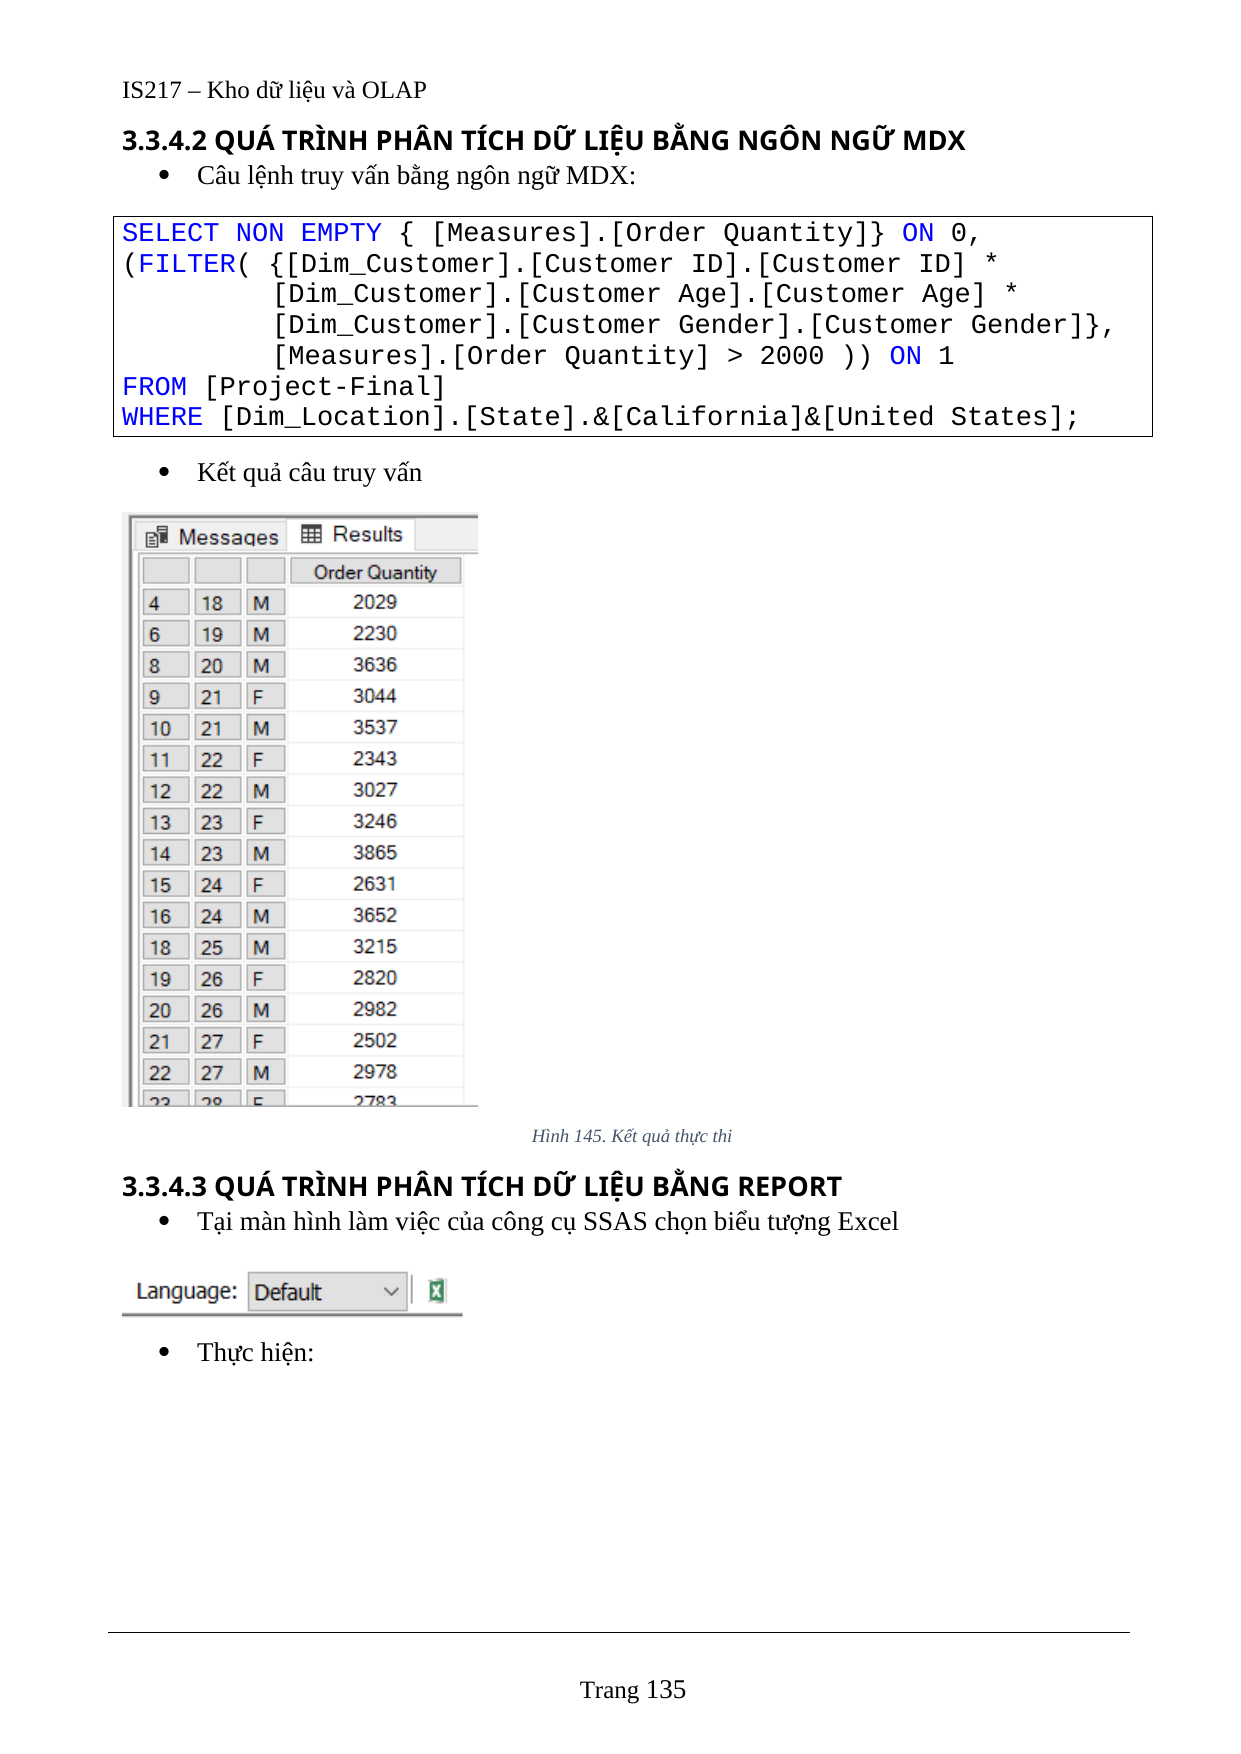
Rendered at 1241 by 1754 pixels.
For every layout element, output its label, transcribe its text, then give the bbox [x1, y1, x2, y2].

text [Dim_Customer].[Customer Age].[Customer Age] * [122, 280, 1144, 311]
text Hình 145. Kết quả thực thi [122, 1125, 1144, 1147]
text WHERE [Dim_Location].[State].&[California]&[United States]; [114, 400, 1152, 436]
picture [121, 512, 479, 1107]
list Thực hiện: [159, 1337, 1144, 1368]
picture [121, 1261, 463, 1318]
text (FILTER( {[Dim_Customer].[Customer ID].[Customer ID] * [122, 249, 1144, 280]
subtitle 3.3.4.3 QUÁ TRÌNH PHÂN TÍCH DỮ LIỆU BẰNG REPORT [122, 1168, 1144, 1205]
text [Measures].[Order Quantity] > 2000 )) ON 1 [122, 342, 1144, 372]
subtitle 3.3.4.2 QUÁ TRÌNH PHÂN TÍCH DỮ LIỆU BẰNG NGÔN NGỮ MDX [122, 122, 1144, 159]
text SELECT NON EMPTY { [Measures].[Order Quantity]} ON 0, [114, 217, 1152, 249]
list Câu lệnh truy vấn bằng ngôn ngữ MDX: [159, 159, 1144, 190]
text [Dim_Customer].[Customer Gender].[Customer Gender]}, [122, 311, 1144, 342]
list Tại màn hình làm việc của công cụ SSAS chọn biểu tượng Excel [159, 1205, 1144, 1236]
list Kết quả câu truy vấn [159, 456, 1144, 487]
text FROM [Project-Final] [122, 372, 1144, 400]
